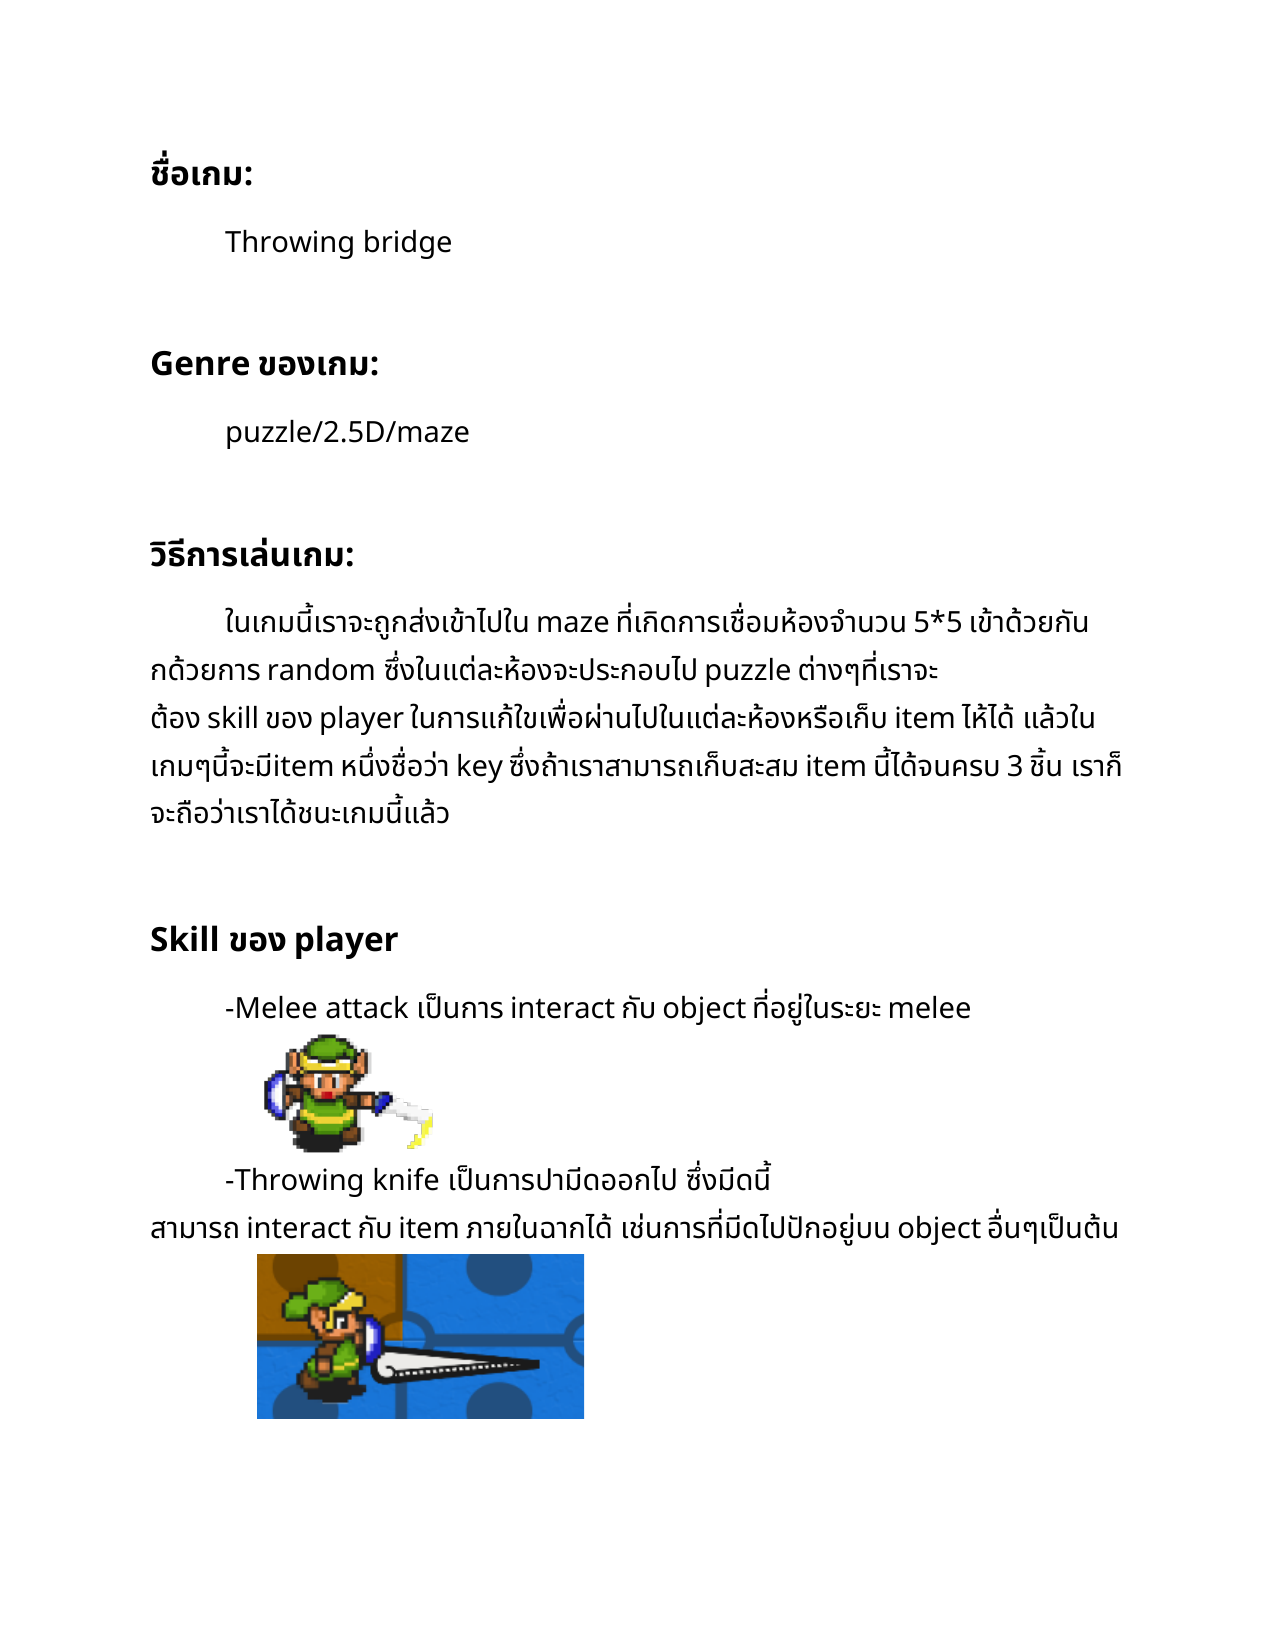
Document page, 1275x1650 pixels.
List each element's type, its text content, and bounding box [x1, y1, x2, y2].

text Genreของเกม: [150, 340, 1125, 391]
text Throwing bridge [150, 221, 1125, 261]
text ชื่อเกม: [150, 150, 1125, 201]
text -Melee attack เป็นการinteractกับobjectที่อยู่ในระยะmelee [150, 987, 1125, 1032]
text -Throwing knife เป็นการปามีดออกไป ซึ่งมีดนี้สามารถinteractกับitemภายในฉากได้ เช่นการที่มีดไปปักอยู่บนobjectอื่นๆเป็นต้น [150, 1159, 1125, 1251]
text ในเกมนี้เราจะถูกส่งเข้าไปในmazeที่เกิดการเชื่อมห้องจำนวน5*5เข้าด้วยกันกด้วยการrandom ซึ่งในแต่ละห้องจะประกอบไปpuzzleต่างๆที่เราจะต้องskillของplayerในการแก้ใขเพื่อผ่านไปในแต่ละห้องหรือเก็บitemไห้ได้ แล้วในเกมๆนี้จะมีitemหนึ่งชื่อว่าkeyซึ่งถ้าเราสามารถเก็บสะสมitemนี้ได้จนครบ3ชิ้น เราก็จะถือว่าเราได้ชนะเกมนี้แล้ว [150, 602, 1125, 837]
text Skill ของplayer [150, 916, 1125, 967]
text วิธีการเล่นเกม: [150, 530, 1125, 581]
picture [257, 1254, 585, 1419]
text puzzle/2.5D/maze [150, 411, 1125, 451]
picture [237, 999, 468, 1181]
